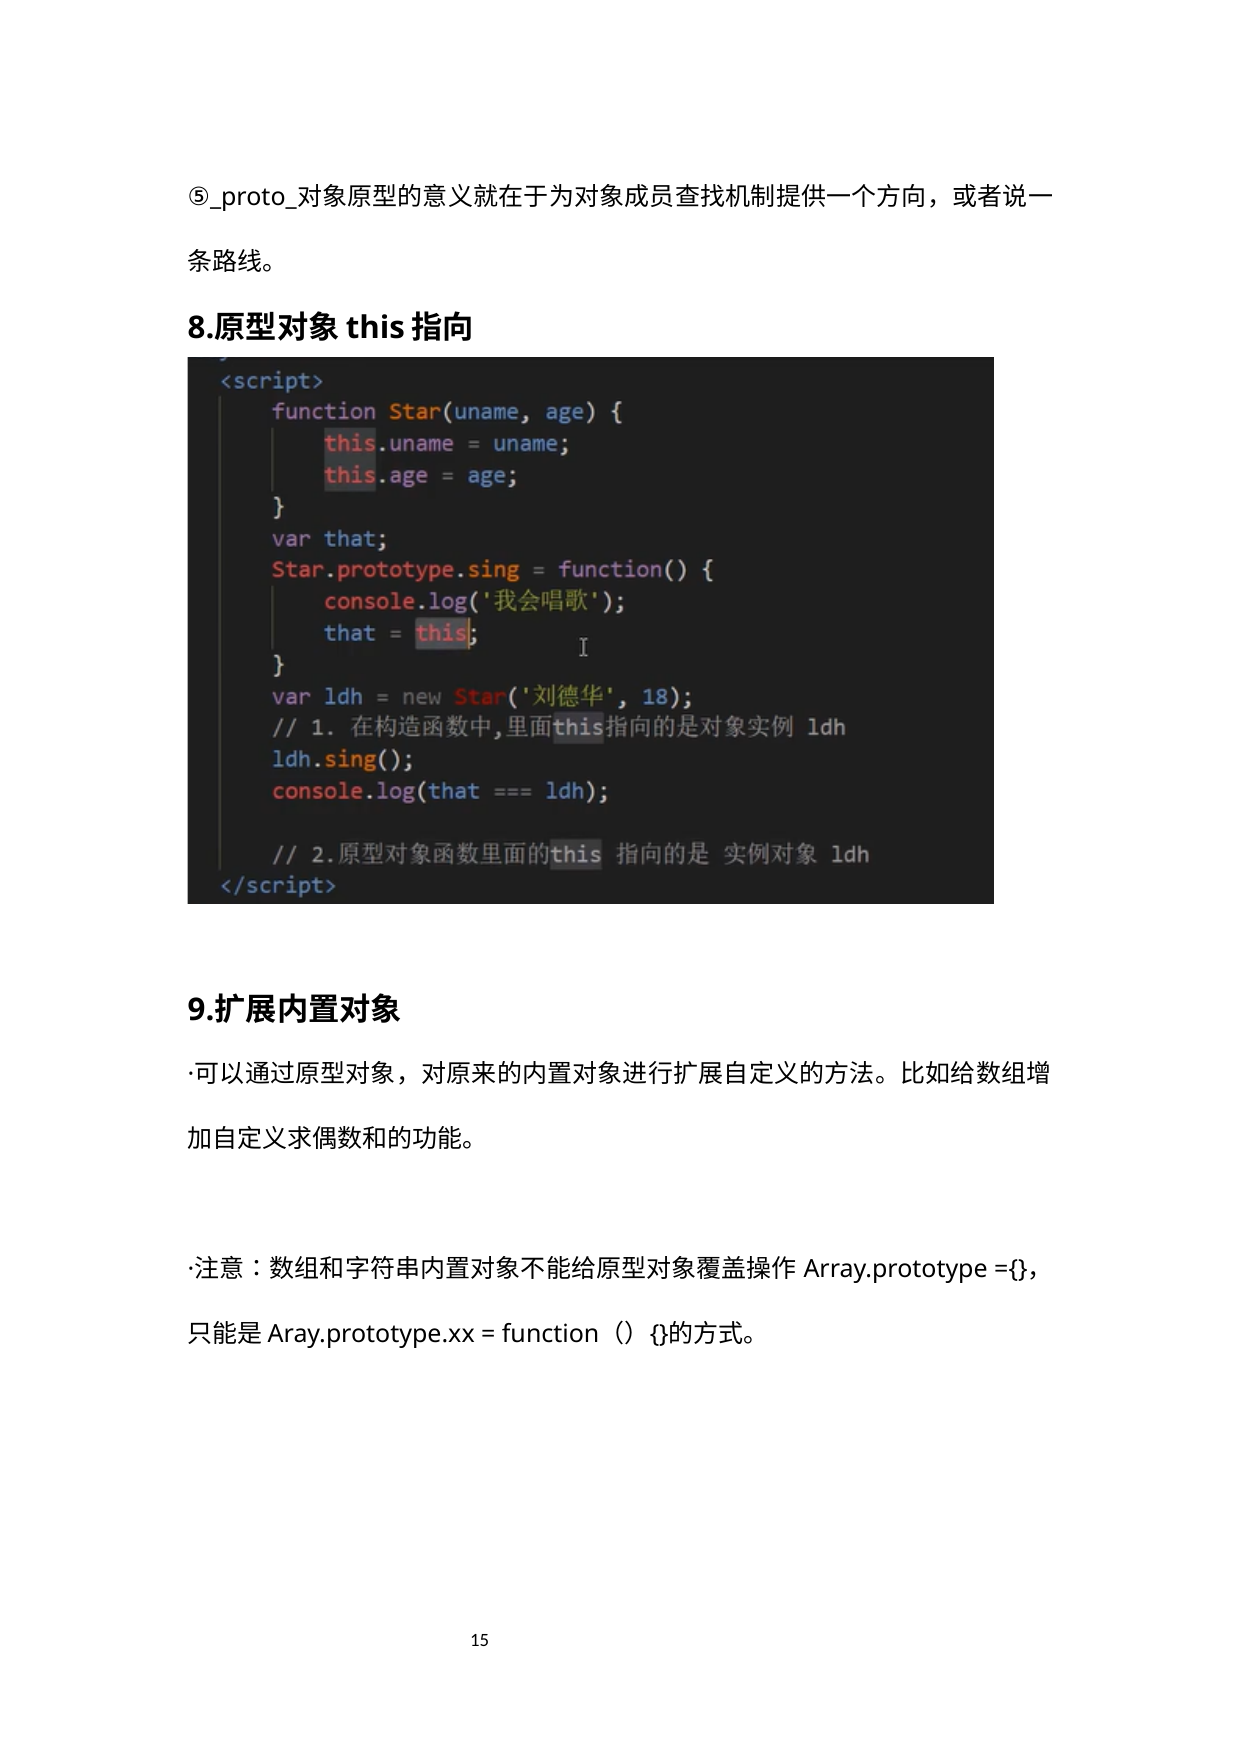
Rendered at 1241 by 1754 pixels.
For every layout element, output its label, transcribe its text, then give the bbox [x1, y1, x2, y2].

list 9.扩展内置对象 [187, 974, 1053, 1039]
list 8.原型对象this指向 [187, 292, 1053, 357]
list ·可以通过原型对象，对原来的内置对象进行扩展自定义的方法。比如给数组增加自定义求偶数和的功能。 [187, 1039, 1053, 1169]
list ⑤_proto_对象原型的意义就在于为对象成员查找机制提供一个方向，或者说一条路线。 [187, 162, 1053, 292]
picture [187, 357, 994, 904]
list ·注意∶数组和字符串内置对象不能给原型对象覆盖操作Array.prototype ={}，只能是Aray.prototype.xx = function（）{}的方式。 [187, 1234, 1053, 1364]
